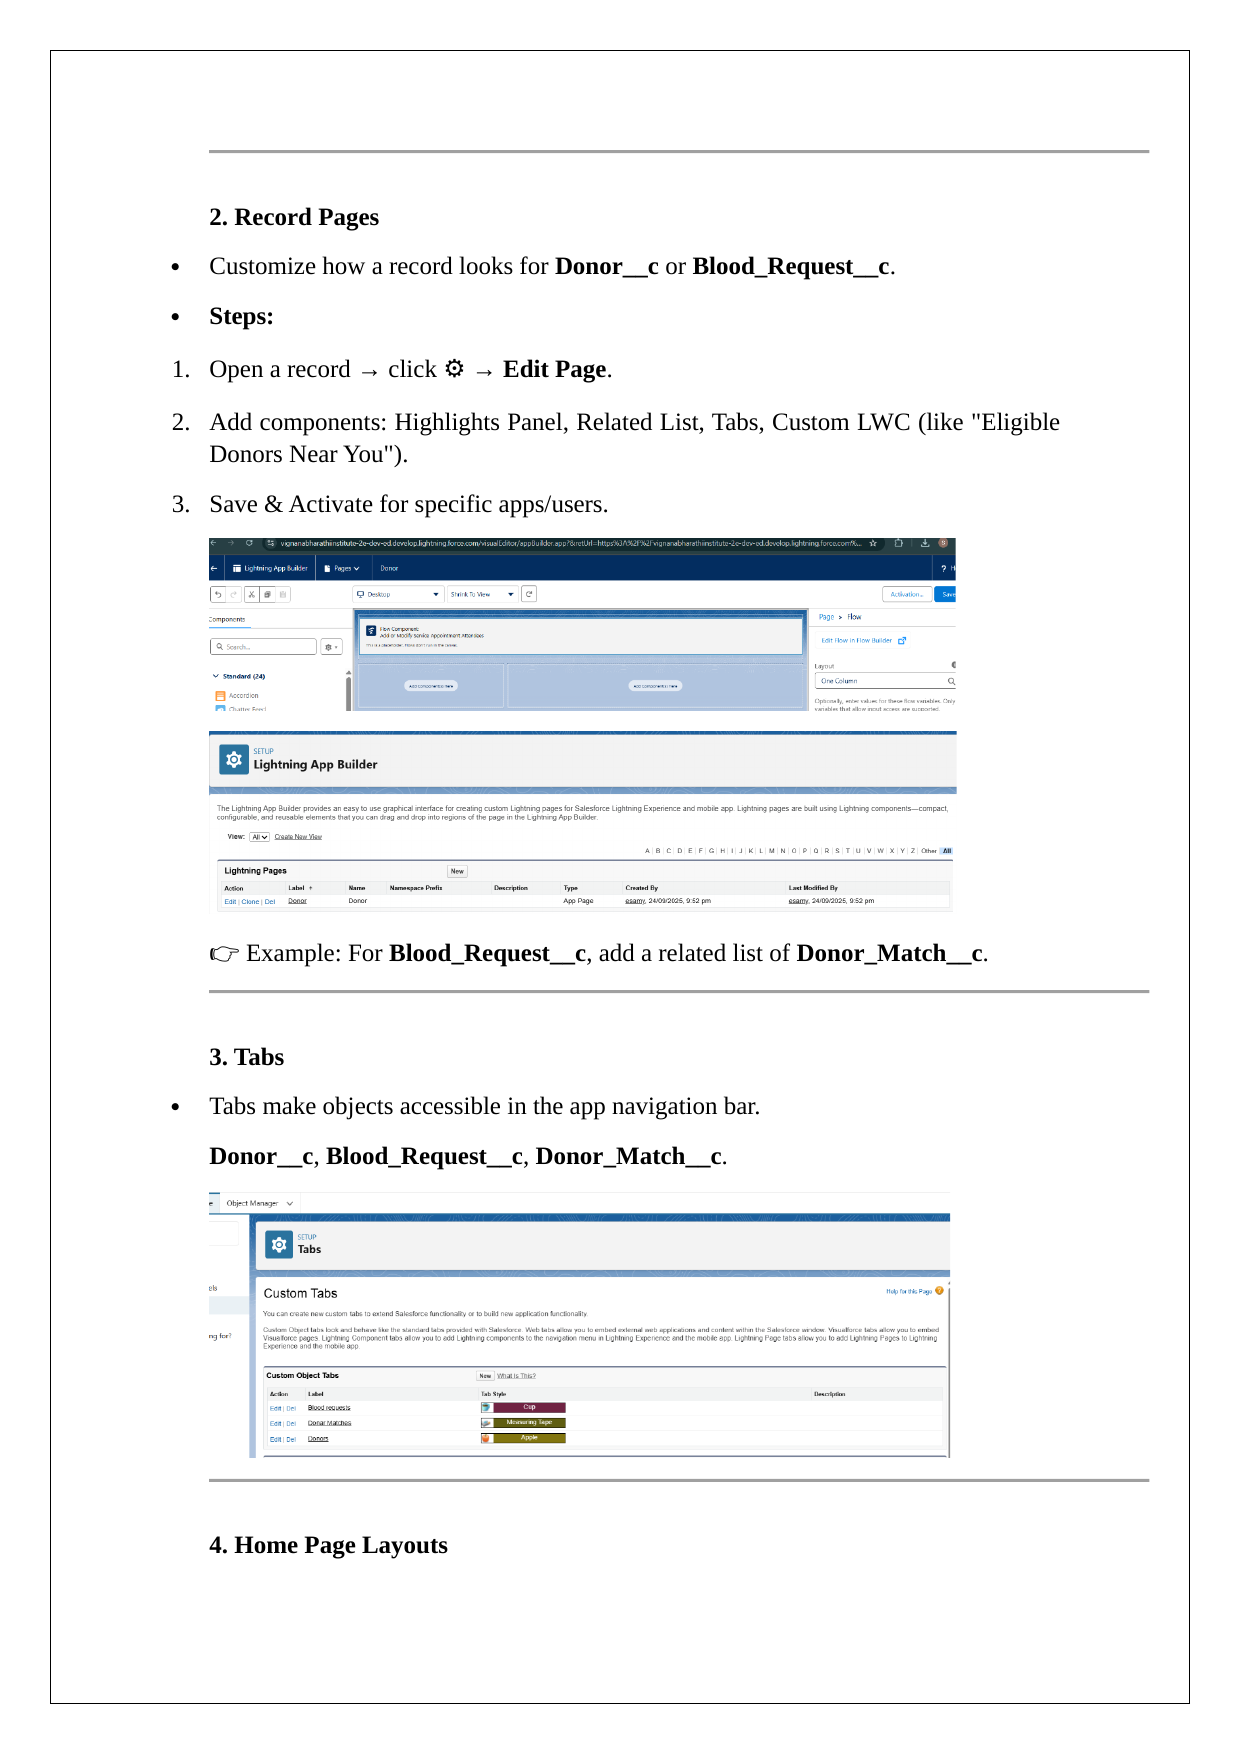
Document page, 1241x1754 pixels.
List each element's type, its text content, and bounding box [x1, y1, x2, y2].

text 2. Record Pages [209, 202, 1061, 230]
picture [209, 538, 956, 711]
list Open a record → click ⚙️ → Edit Page. [172, 351, 1061, 385]
list Tabs make objects accessible in the app navigation bar. [172, 1091, 1061, 1120]
text Donor__c, Blood_Request__c, Donor_Match__c. [209, 1141, 1061, 1170]
list Customize how a record looks for Donor__c or Blood_Request__c. [172, 251, 1061, 280]
text 👉 Example: For Blood_Request__c, add a related list of Donor_Match__c. [209, 934, 1061, 968]
text 4. Home Page Layouts [209, 1530, 1061, 1559]
list Add components: Highlights Panel, Related List, Tabs, Custom LWC (like "Eligible Donors Near You"). [172, 407, 1061, 468]
list Save & Activate for specific apps/users. [172, 489, 1061, 518]
picture [209, 731, 957, 914]
list Steps: [172, 301, 1061, 330]
text 3. Tabs [209, 1042, 1061, 1071]
picture [209, 1190, 951, 1458]
